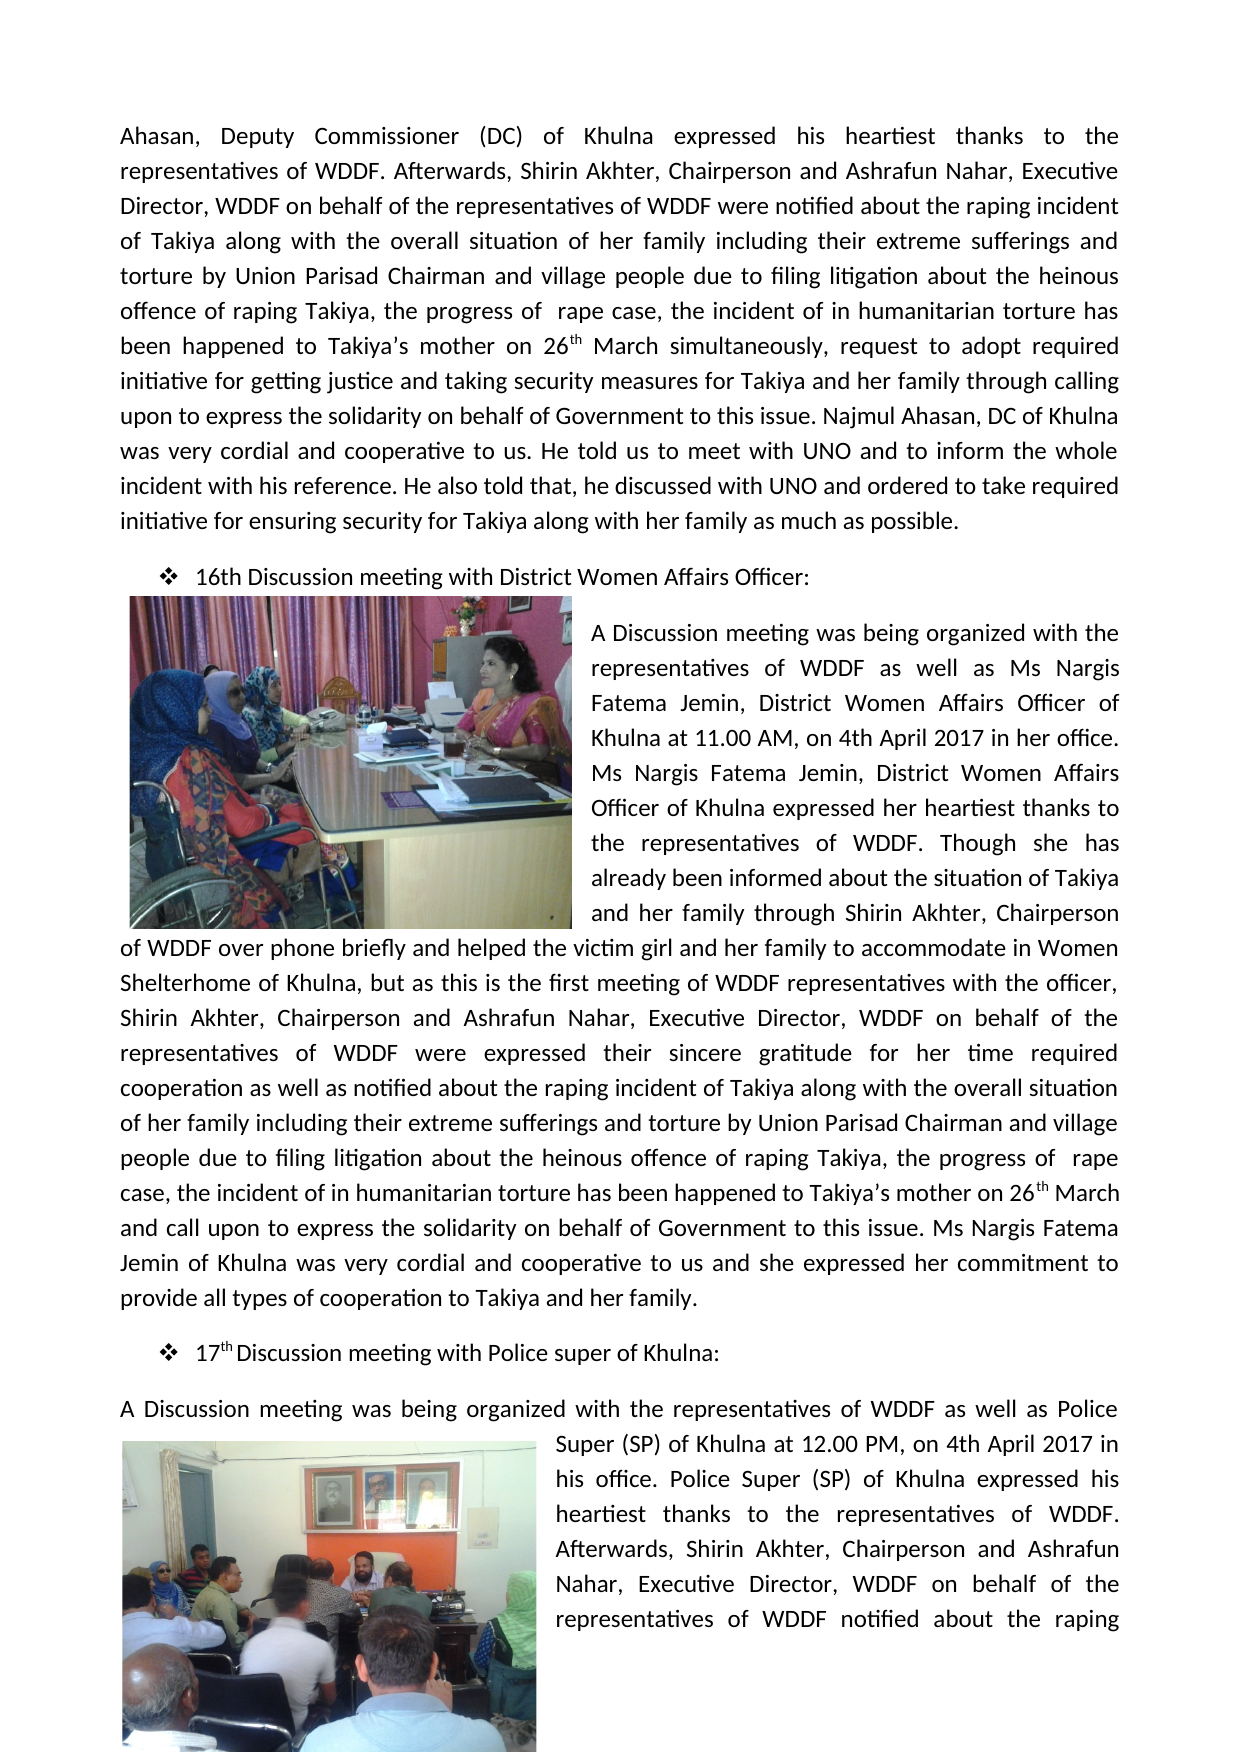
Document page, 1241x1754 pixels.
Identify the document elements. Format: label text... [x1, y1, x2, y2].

list 17th Discussion meeting with Police super of Khulna: [157, 1337, 1120, 1368]
list 16th Discussion meeting with District Women Affairs Officer: [157, 561, 1120, 591]
picture [120, 1441, 537, 1751]
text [120, 1393, 1120, 1634]
picture [128, 596, 572, 927]
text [120, 120, 1120, 536]
text A Discussion meeting was being organized with the representatives of WDDF as well as Ms Nargis Fatema Jemin, District Women Affairs Officer of Khulna at 11.00 AM, on 4th April 2017 in her office. Ms Nargis Fatema Jemin, District Women Affairs Officer of Khulna expressed her heartiest thanks to the representatives of WDDF. Though she has already been informed about the situation of Takiya and her family through Shirin Akhter, Chairperson of WDDF over phone briefly and helped the victim girl and her family to accommodate in Women Shelterhome of Khulna, but as this is the first meeting of WDDF representatives with the officer, Shirin Akhter, Chairperson and Ashrafun Nahar, Executive Director, WDDF on behalf of the representatives of WDDF were expressed their sincere gratitude for her time required cooperation as well as notified about the raping incident of Takiya along with the overall situation of her family including their extreme sufferings and torture by Union Parisad Chairman and village people due to filing litigation about the heinous offence of raping Takiya, the progress of rape case, the incident of in humanitarian torture has been happened to Takiya’s mother on 26th March and call upon to express the solidarity on behalf of Government to this issue. Ms Nargis Fatema Jemin of Khulna was very cordial and cooperative to us and she expressed her commitment to provide all types of cooperation to Takiya and her family. [120, 617, 1120, 1312]
